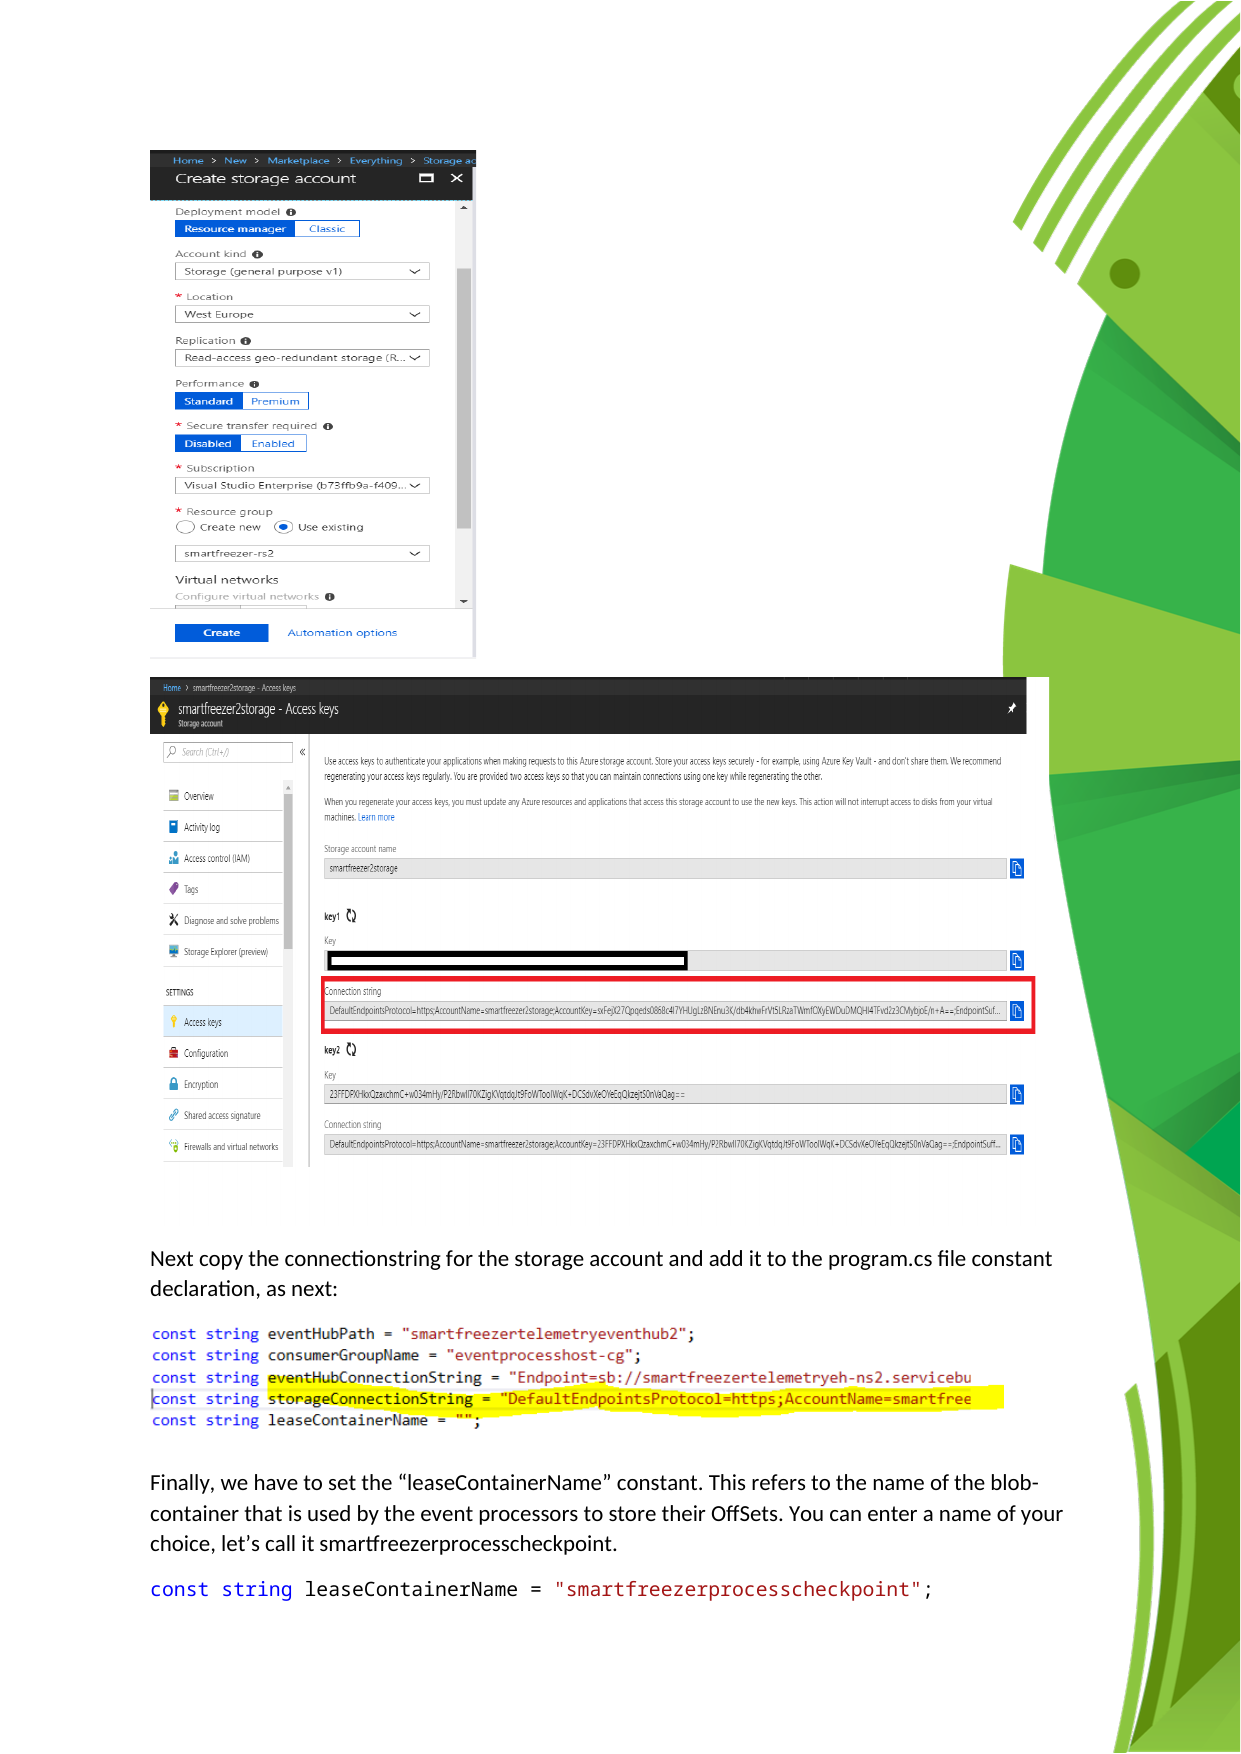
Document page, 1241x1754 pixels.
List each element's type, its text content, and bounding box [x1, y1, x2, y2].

text const string leaseContainerName = "smartfreezerprocesscheckpoint"; [150, 1576, 1090, 1603]
text Next copy the connectionstring for the storage account and add it to the program.cs file constant declaration, as next: [150, 1244, 1090, 1302]
text Finally, we have to set the “leaseContainerName” constant. This refers to the name of the blob-container that is used by the event processors to store their OffSets. You can enter a name of your choice, let’s call it smartfreezerprocesscheckpoint. [150, 1468, 1090, 1557]
picture [150, 150, 477, 659]
picture [150, 1, 1241, 1753]
